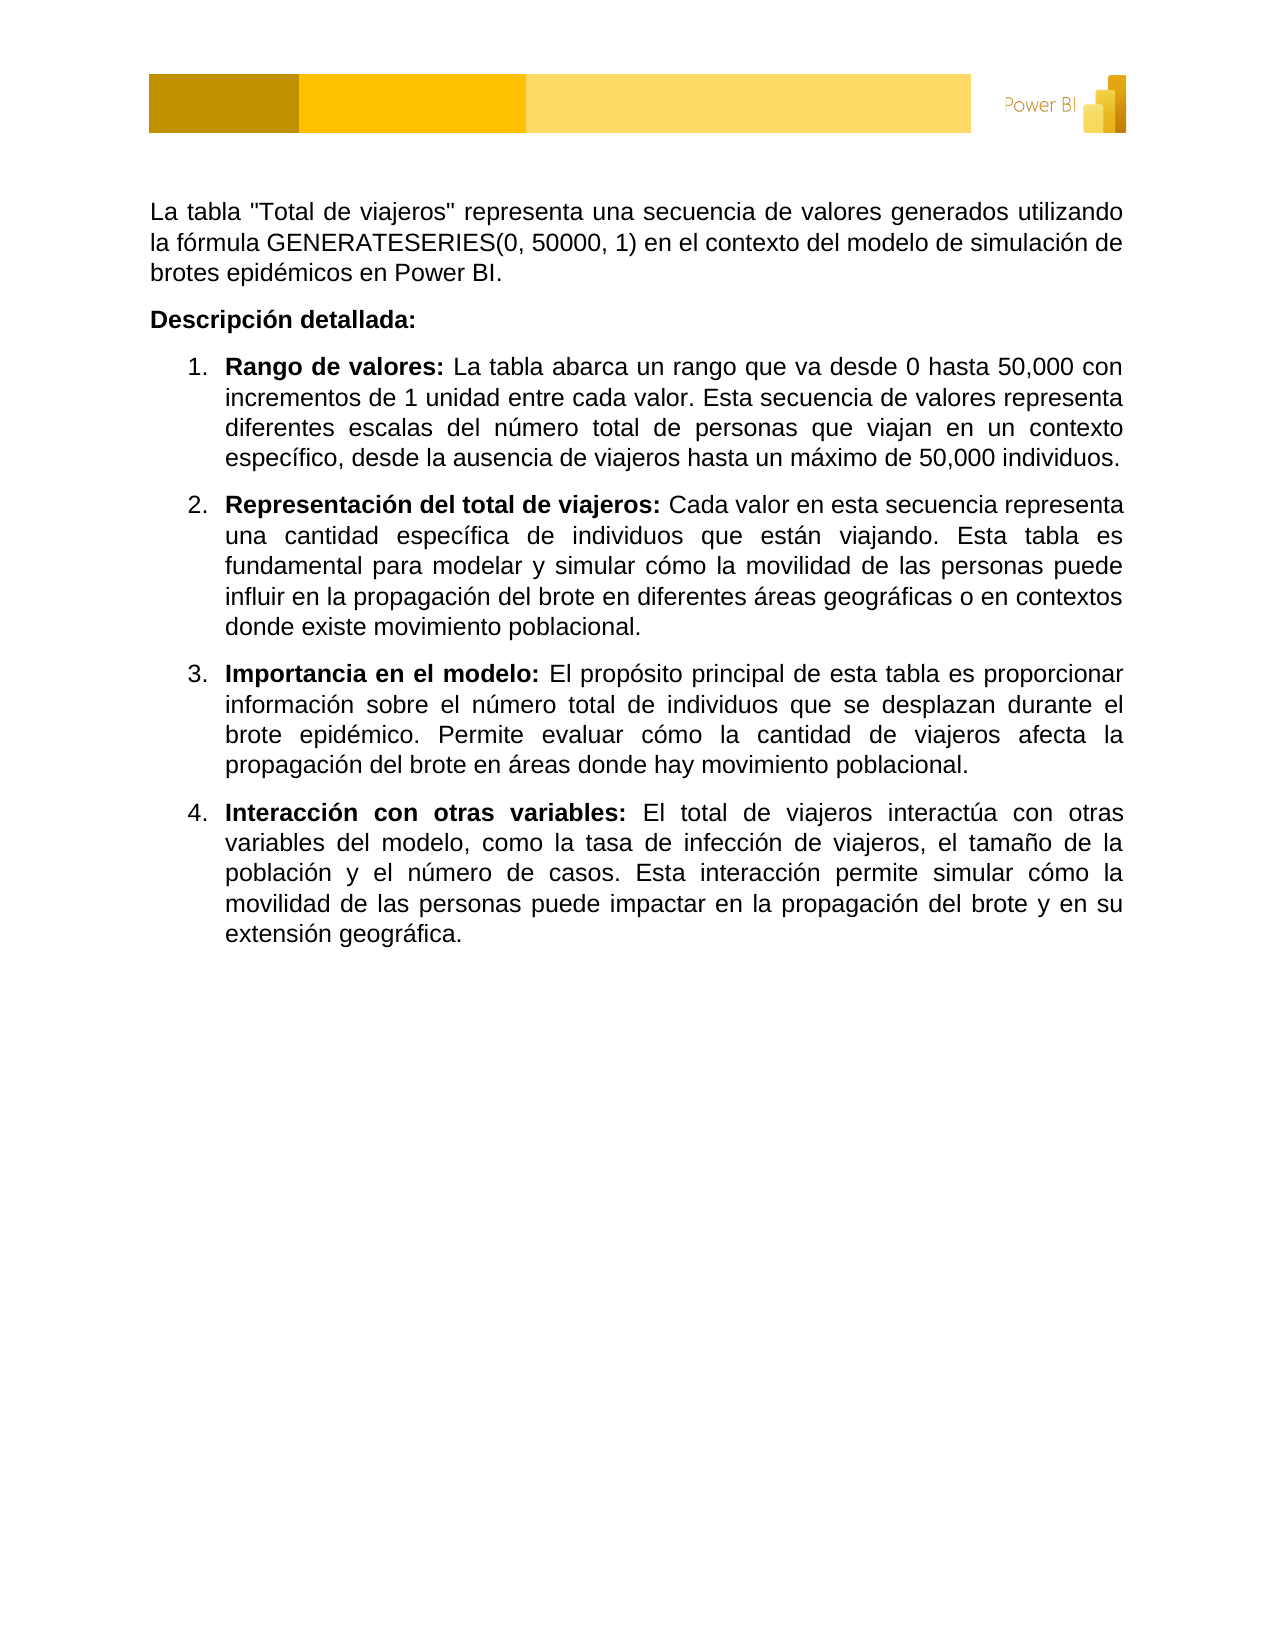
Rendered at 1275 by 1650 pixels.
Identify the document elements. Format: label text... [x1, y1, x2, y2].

picture [1005, 75, 1127, 133]
list Representación del total de viajeros: Cada valor en esta secuencia representa una cantidad específica de individuos que están viajando. Esta tabla es fundamental para modelar y simular cómo la movilidad de las personas puede influir en la propagación del brote en diferentes áreas geográficas o en contextos donde existe movimiento poblacional. [187, 490, 1125, 641]
text La tabla "Total de viajeros" representa una secuencia de valores generados utilizando la fórmula GENERATESERIES(0, 50000, 1) en el contexto del modelo de simulación de brotes epidémicos en Power BI. [150, 197, 1125, 287]
text Descripción detallada: [150, 305, 1125, 334]
list Rango de valores: La tabla abarca un rango que va desde 0 hasta 50,000 con incrementos de 1 unidad entre cada valor. Esta secuencia de valores representa diferentes escalas del número total de personas que viajan en un contexto específico, desde la ausencia de viajeros hasta un máximo de 50,000 individuos. [187, 352, 1125, 472]
list Interacción con otras variables: El total de viajeros interactúa con otras variables del modelo, como la tasa de infección de viajeros, el tamaño de la población y el número de casos. Esta interacción permite simular cómo la movilidad de las personas puede impactar en la propagación del brote y en su extensión geográfica. [187, 797, 1125, 948]
list Importancia en el modelo: El propósito principal de esta tabla es proporcionar información sobre el número total de individuos que se desplazan durante el brote epidémico. Permite evaluar cómo la cantidad de viajeros afecta la propagación del brote en áreas donde hay movimiento poblacional. [187, 659, 1125, 779]
